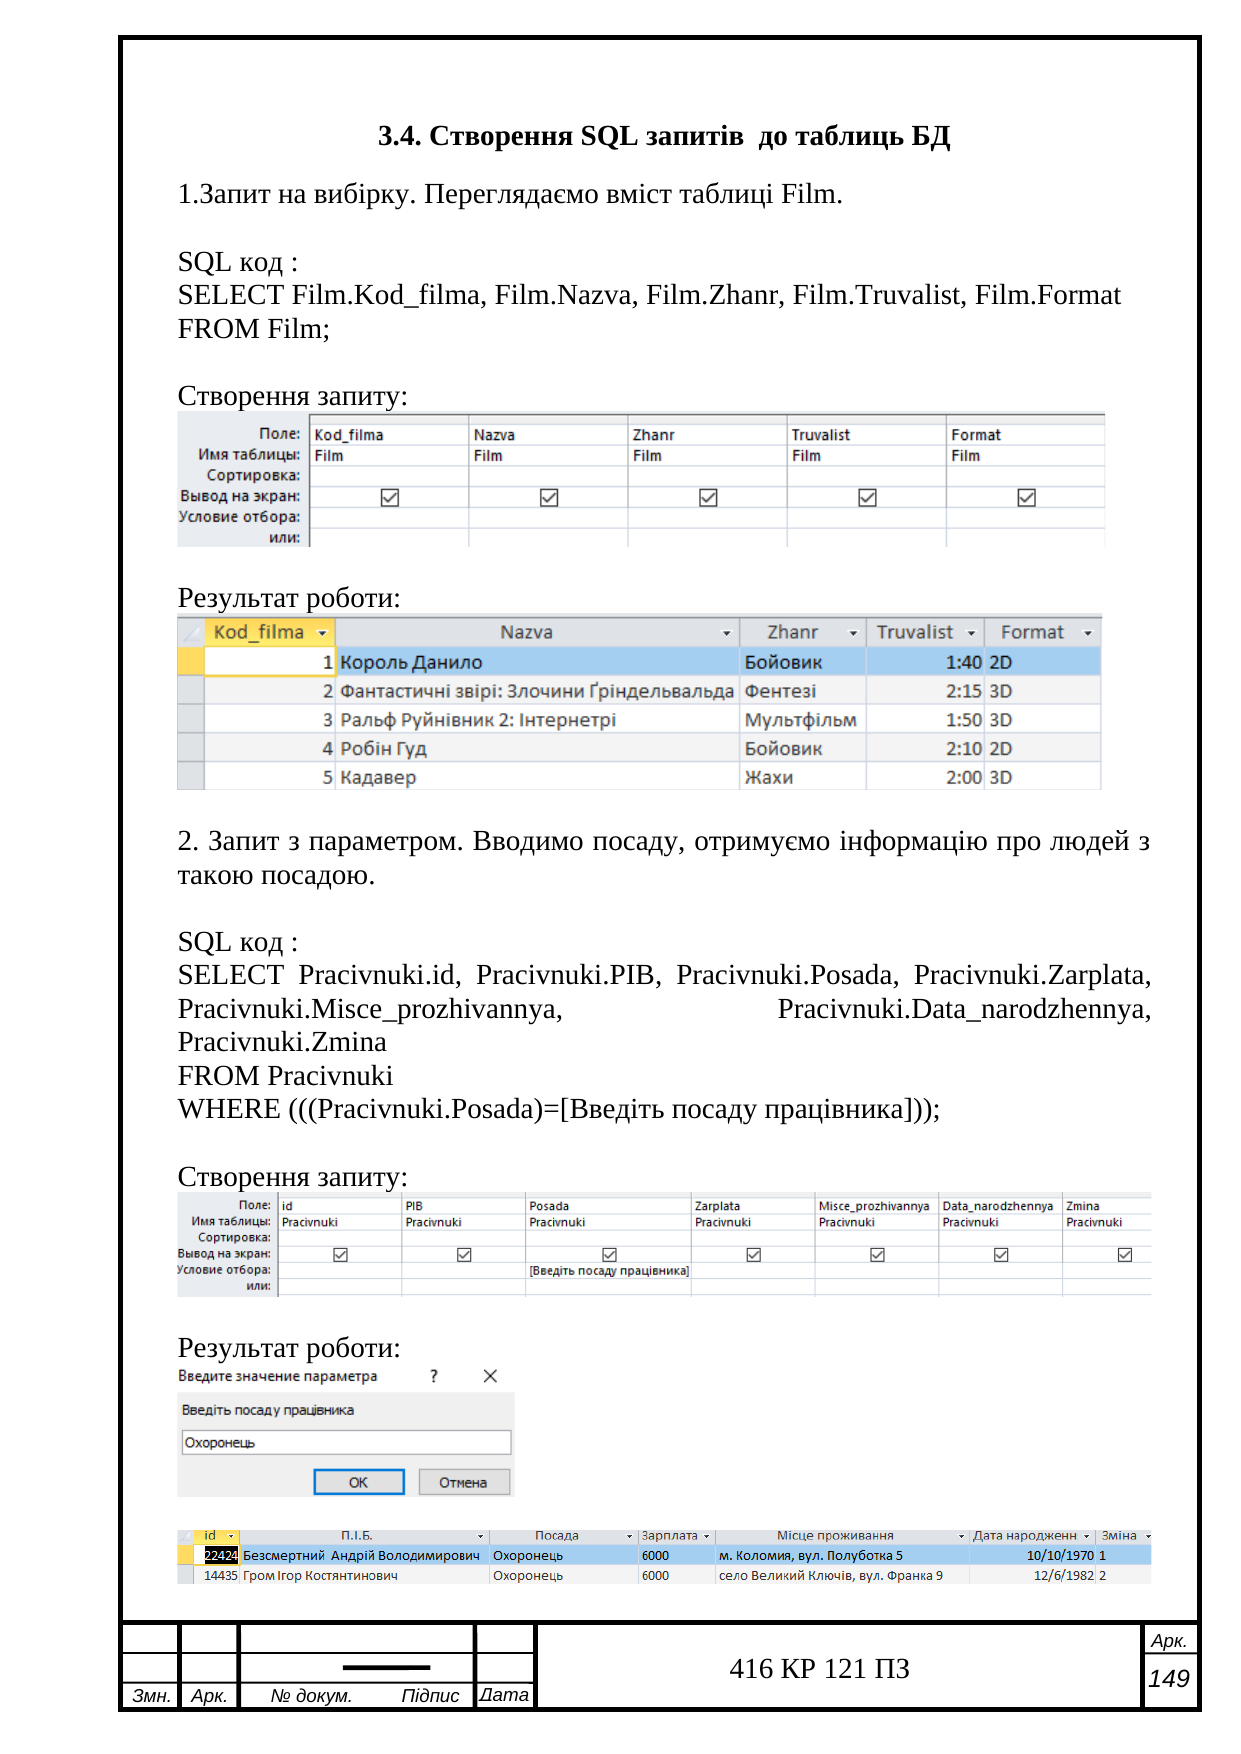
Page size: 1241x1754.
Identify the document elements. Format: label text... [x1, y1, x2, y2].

text WHERE (((Pracivnuki.Posada)=[Введіть посаду працівника])); [177, 1092, 1152, 1125]
text 3.4. Створення SQL запитів до таблиць БД [177, 118, 1152, 152]
picture [177, 1530, 1152, 1584]
picture [177, 1192, 1152, 1297]
text Створення запиту: [177, 1159, 1152, 1192]
picture [177, 613, 1103, 790]
picture [177, 1364, 515, 1497]
text FROM Pracivnuki [177, 1058, 1152, 1092]
text 1.Запит на вибірку. Переглядаємо вміст таблиці Film. [177, 177, 1152, 210]
picture [177, 411, 1106, 547]
text Результат роботи: [177, 580, 1152, 613]
text SQL код : [177, 244, 1152, 277]
text SELECT Film.Kod_filma, Film.Nazva, Film.Zhanr, Film.Truvalist, Film.Format [177, 277, 1152, 311]
text 2. Запит з параметром. Вводимо посаду, отримуємо інформацію про людей з такою посадою. [177, 823, 1152, 890]
text SELECT Pracivnuki.id, Pracivnuki.PIB, Pracivnuki.Posada, Pracivnuki.Zarplata, Pracivnuki.Misce_prozhivannya, Pracivnuki.Data_narodzhennya, Pracivnuki.Zmina [177, 957, 1152, 1058]
text FROM Film; [177, 311, 1152, 344]
text SQL код : [177, 924, 1152, 957]
text Результат роботи: [177, 1331, 1152, 1364]
